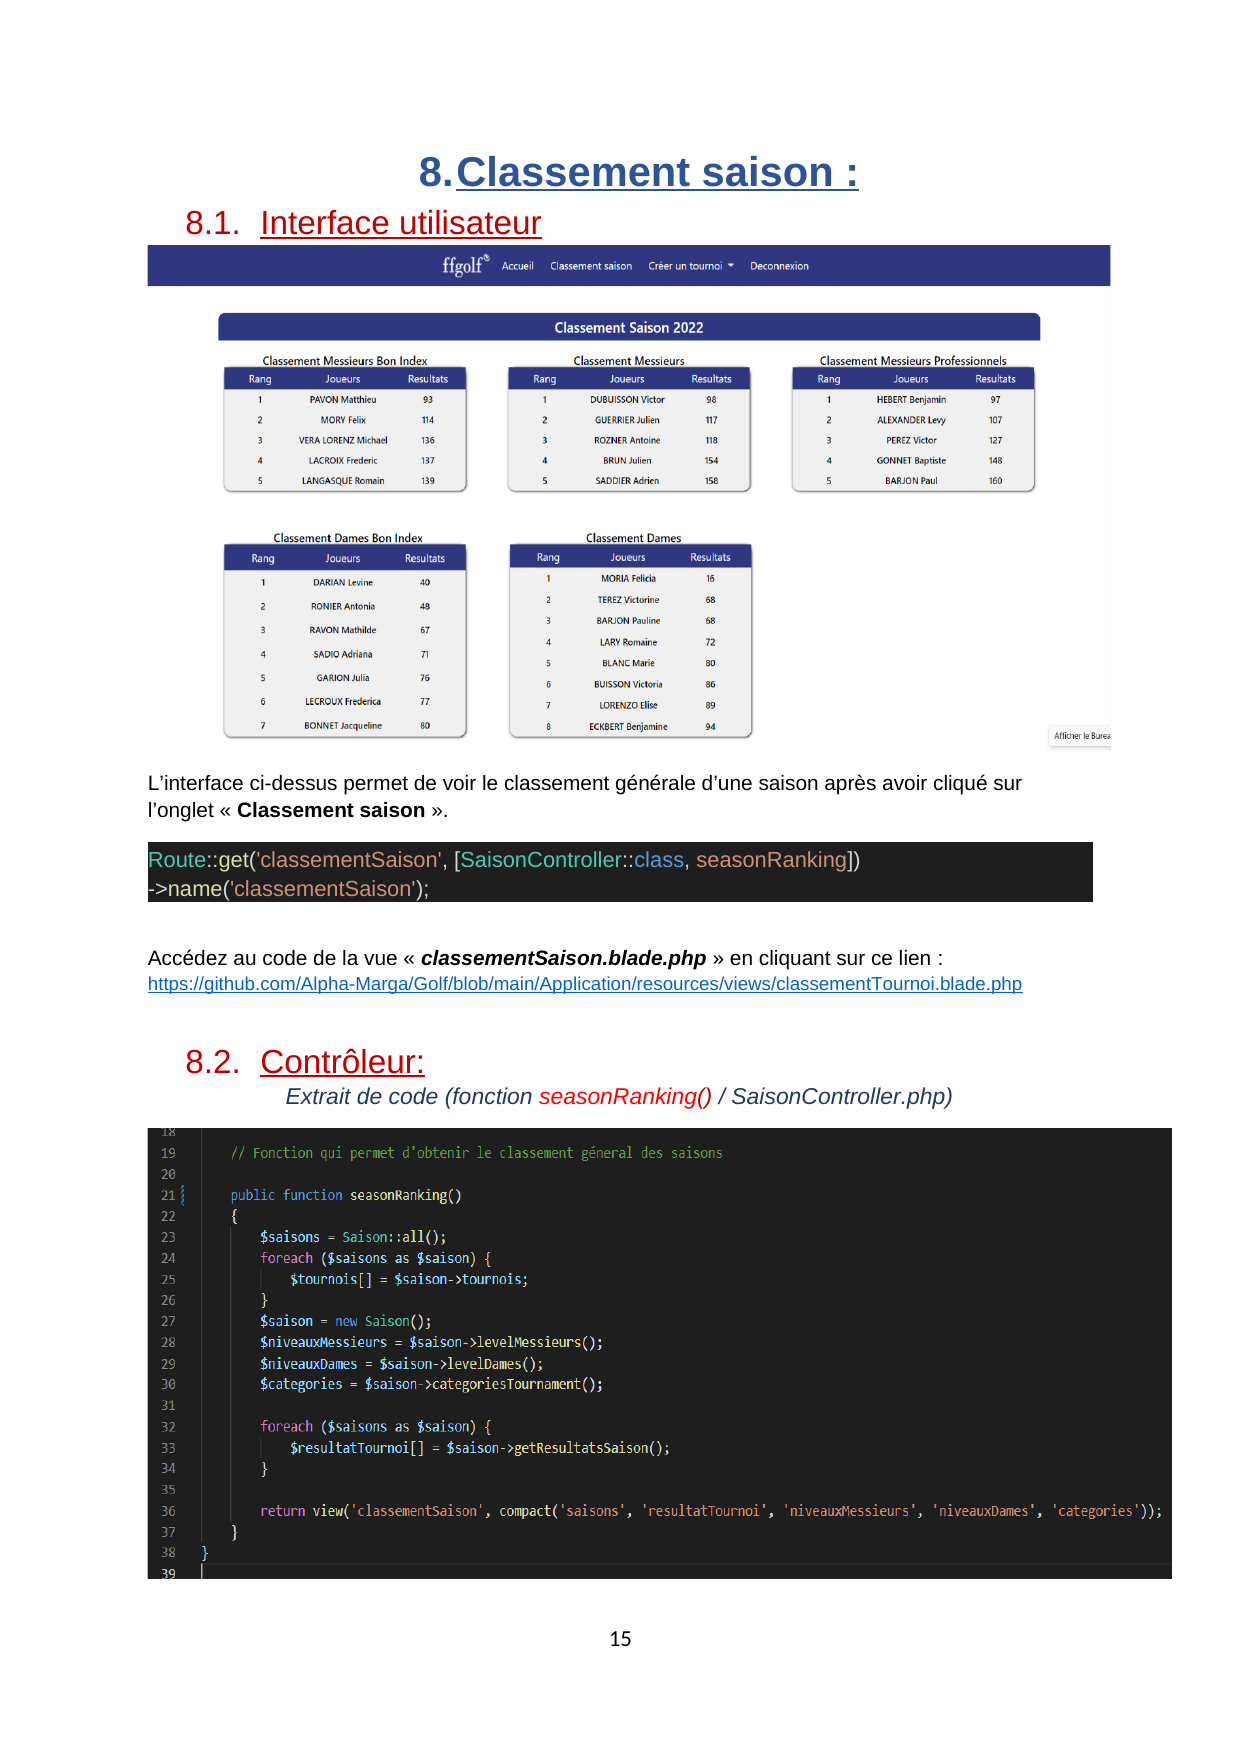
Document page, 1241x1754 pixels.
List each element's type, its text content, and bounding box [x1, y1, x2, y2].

subtitle Contrôleur: [185, 1042, 1093, 1080]
text Route::get('classementSaison', [SaisonController::class, seasonRanking]) [148, 842, 1093, 872]
text Accédez au code de la vue « classementSaison.blade.php » en cliquant sur ce lien : https://github.com/Alpha-Marga/Golf/blob/main/Application/resources/views/classementTournoi.blade.php [148, 946, 1093, 994]
picture [147, 245, 1111, 752]
subtitle Interface utilisateur [185, 203, 1093, 242]
text L’interface ci-dessus permet de voir le classement générale d’une saison après avoir cliqué sur l’onglet « Classement saison ». [148, 771, 1093, 822]
text Extrait de code (fonction seasonRanking() / SaisonController.php) [148, 1083, 1093, 1110]
picture [147, 1128, 1172, 1579]
text ->name('classementSaison'); [148, 872, 1093, 902]
subtitle Classement saison : [185, 148, 1093, 196]
